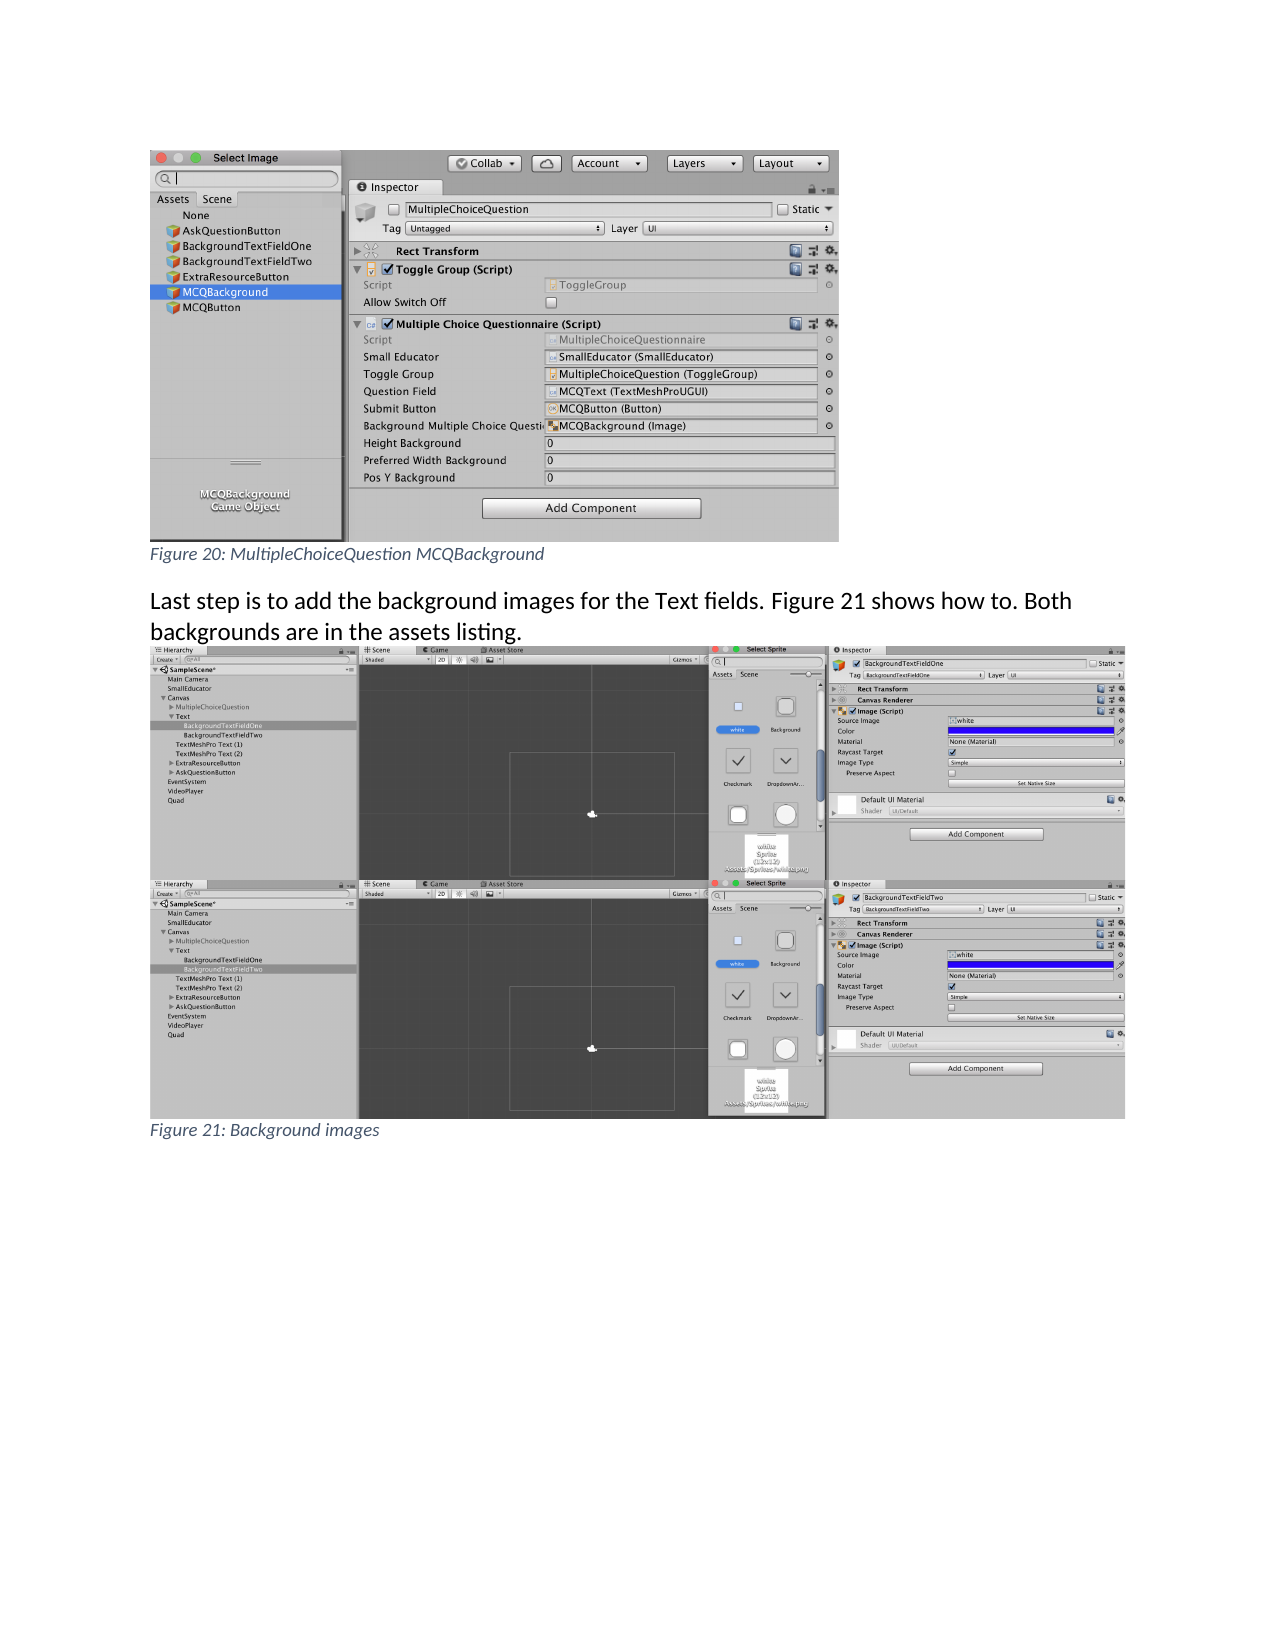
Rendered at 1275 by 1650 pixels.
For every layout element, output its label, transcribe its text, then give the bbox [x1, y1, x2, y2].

picture [150, 646, 1125, 1119]
text Figure 20: MultipleChoiceQuestion MCQBackground [150, 542, 1125, 564]
text Last step is to add the background images for the Text fields. Figure 21 shows how to. Both backgrounds are in the assets listing. [150, 585, 1125, 646]
text Figure 21: Background images [150, 1119, 1125, 1141]
picture [150, 150, 839, 542]
